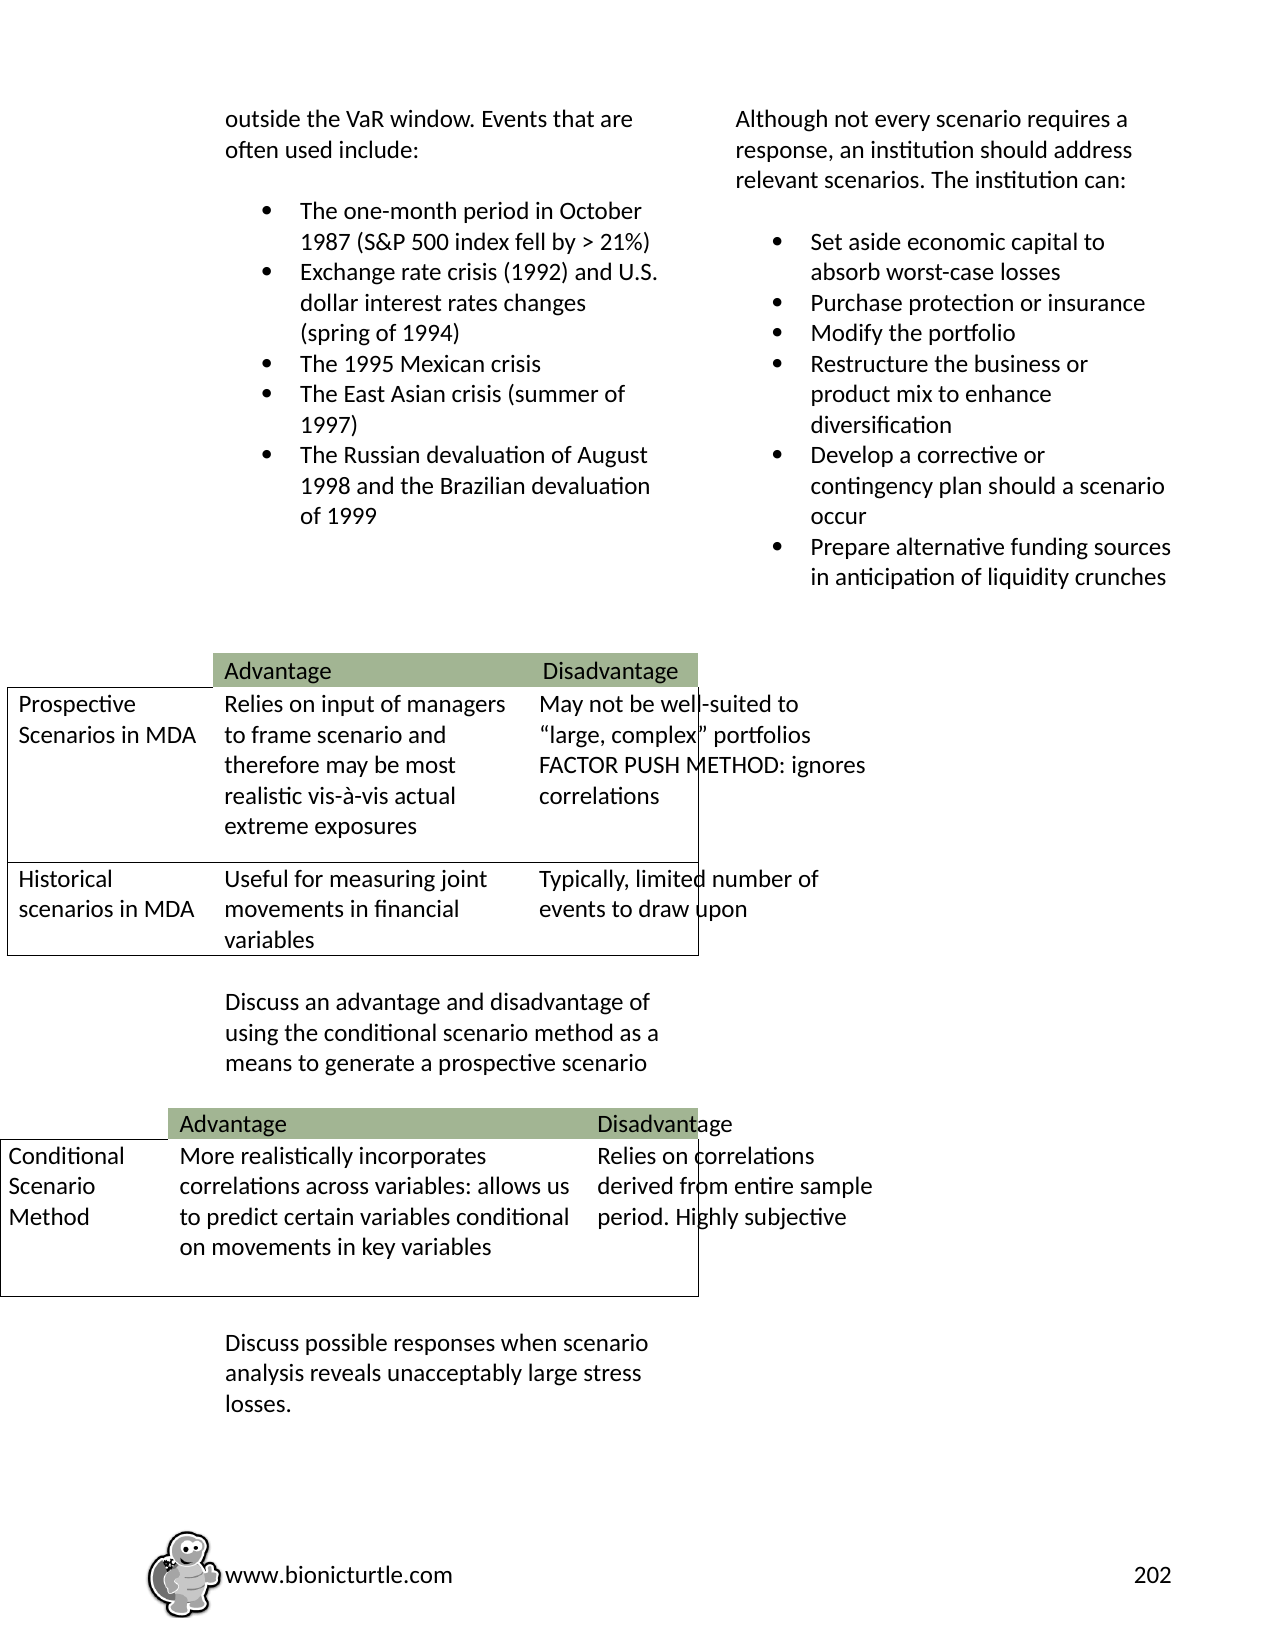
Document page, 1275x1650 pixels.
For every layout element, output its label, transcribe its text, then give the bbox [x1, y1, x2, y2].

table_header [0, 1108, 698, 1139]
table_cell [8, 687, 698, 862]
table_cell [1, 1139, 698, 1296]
list Modify the portfolio [773, 317, 1172, 348]
list Purchase protection or insurance [773, 287, 1172, 317]
text Discuss an advantage and disadvantage of using the conditional scenario method as a means to generate a prospective scenario [225, 986, 662, 1078]
text to actual (past) events to identify scenarios that fall outside the VaR window. Events that are often used include: [225, 103, 662, 164]
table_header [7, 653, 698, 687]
list The 1995 Mexican crisis [262, 348, 662, 378]
text Although not every scenario requires a response, an institution should address relevant scenarios. The institution can: [735, 103, 1172, 195]
list Set aside economic capital to absorb worst-case losses [773, 226, 1172, 287]
list The Russian devaluation of August 1998 and the Brazilian devaluation of 1999 [262, 439, 662, 531]
list Restructure the business or product mix to enhance diversification [773, 348, 1172, 439]
list Exchange rate crisis (1992) and U.S. dollar interest rates changes (spring of 1994) [262, 256, 662, 348]
list Develop a corrective or contingency plan should a scenario occur [773, 439, 1172, 531]
text Discuss possible responses when scenario analysis reveals unacceptably large stress losses. [225, 1327, 662, 1419]
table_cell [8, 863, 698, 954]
list Prepare alternative funding sources in anticipation of liquidity crunches [773, 531, 1172, 592]
list The East Asian crisis (summer of 1997) [262, 378, 662, 439]
list The one-month period in October 1987 (S&P 500 index fell by > 21%) [262, 195, 662, 256]
